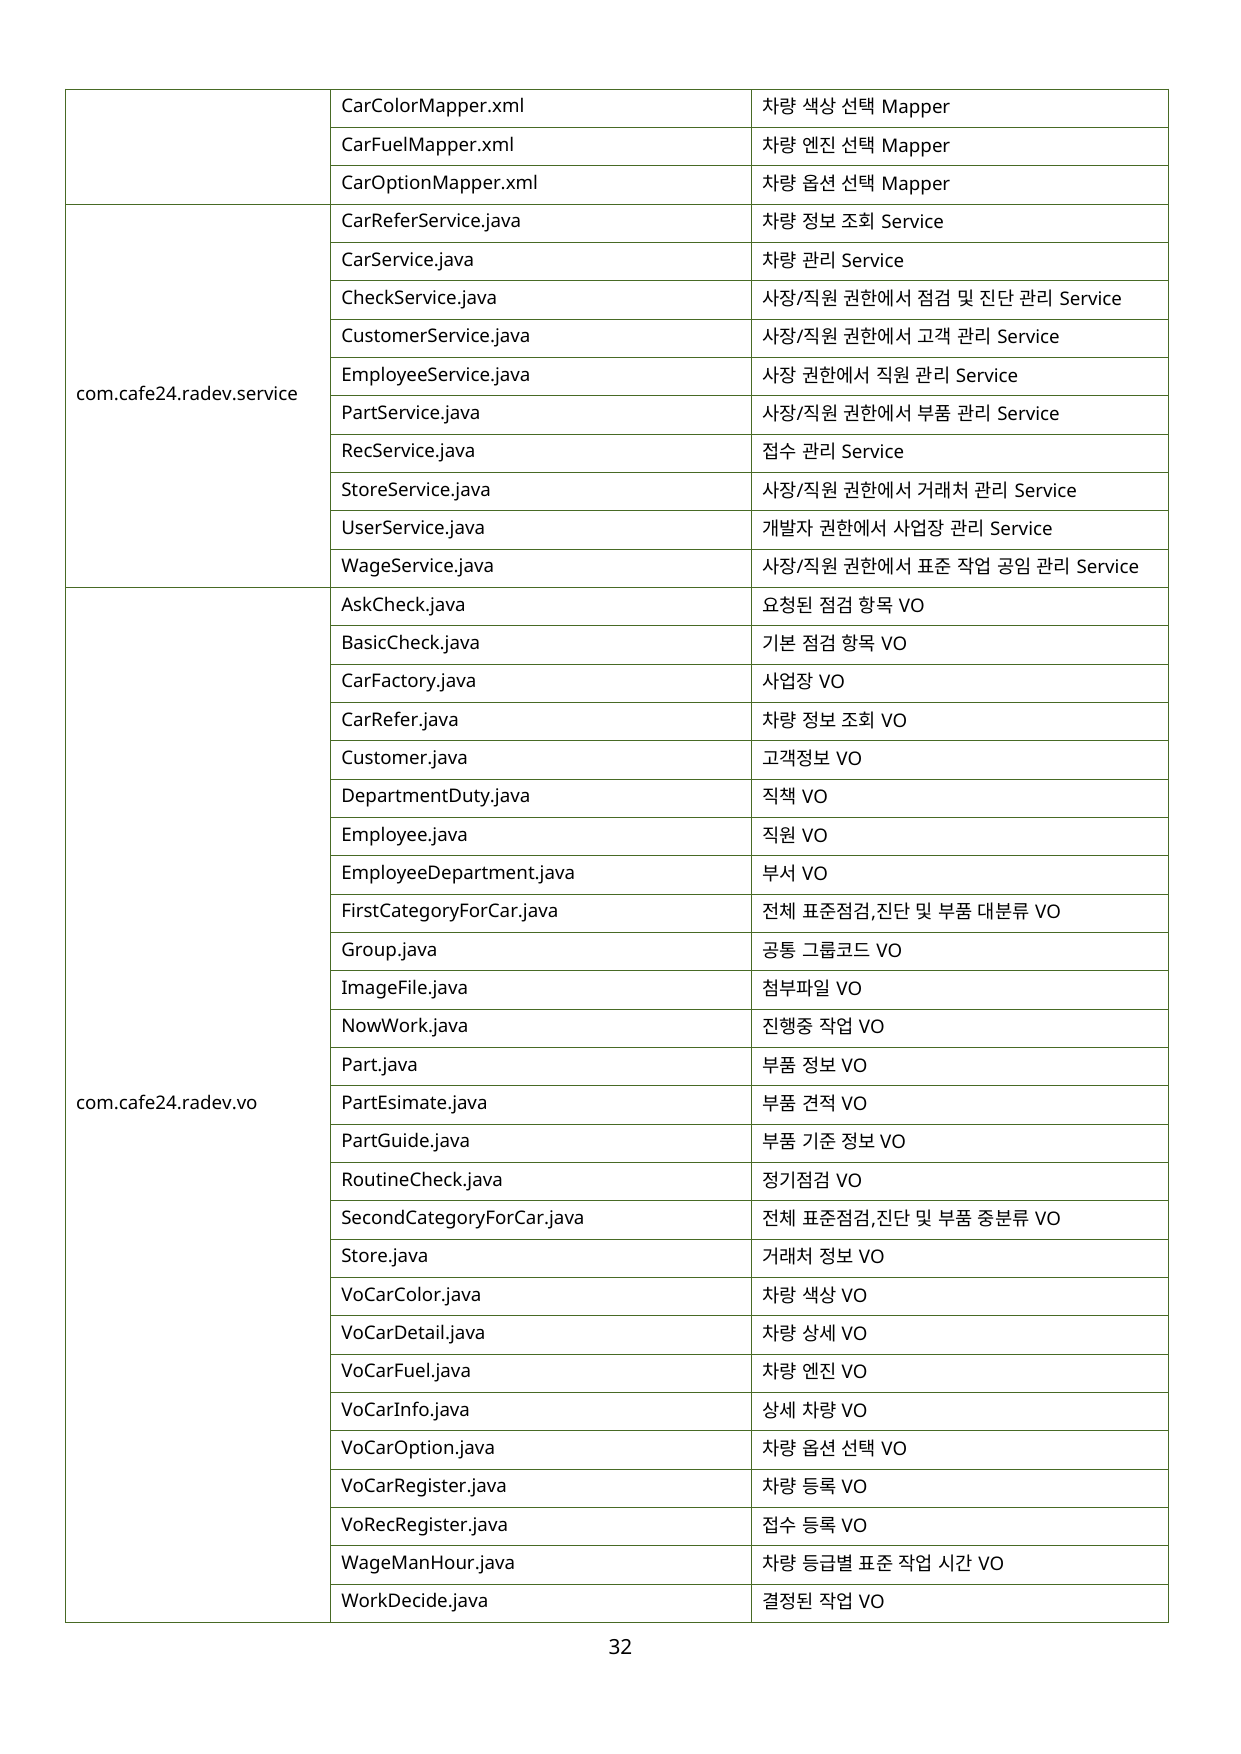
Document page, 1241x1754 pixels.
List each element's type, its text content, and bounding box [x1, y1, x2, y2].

table_cell VoCarInfo.java [331, 1393, 751, 1430]
table_cell 차량 색상 선택 Mapper [752, 90, 1168, 127]
table_cell 부품 기준 정보VO [752, 1125, 1168, 1162]
table_cell CarFuelMapper.xml [331, 128, 751, 165]
table_cell AskCheck.java [331, 588, 751, 625]
table_cell DepartmentDuty.java [331, 780, 751, 817]
table_cell 사업장 VO [752, 665, 1168, 702]
table_cell NowWork.java [331, 1010, 751, 1047]
table_cell CarService.java [331, 243, 751, 280]
table_cell 거래처 정보 VO [752, 1240, 1168, 1277]
table_cell FirstCategoryForCar.java [331, 895, 751, 932]
table_cell EmployeeService.java [331, 358, 751, 395]
table_cell StoreService.java [331, 473, 751, 510]
table_cell 직원 VO [752, 818, 1168, 855]
table_cell 사장/직원 권한에서 거래처 관리 Service [752, 473, 1168, 510]
table_cell ImageFile.java [331, 971, 751, 1008]
table_cell VoCarRegister.java [331, 1470, 751, 1507]
table_cell 차량 상세 VO [752, 1316, 1168, 1353]
table_cell 부서 VO [752, 856, 1168, 893]
table_cell com.cafe24.radev.service [66, 205, 330, 587]
table_cell 접수 등록 VO [752, 1508, 1168, 1545]
table_cell CustomerService.java [331, 320, 751, 357]
table_cell 첨부파일 VO [752, 971, 1168, 1008]
table_cell UserService.java [331, 511, 751, 548]
table_cell 결정된 작업 VO [752, 1585, 1168, 1622]
table_cell 부품 정보 VO [752, 1048, 1168, 1085]
table_cell VoCarFuel.java [331, 1355, 751, 1392]
table_cell 차량 엔진 VO [752, 1355, 1168, 1392]
table_cell WorkDecide.java [331, 1585, 751, 1622]
table_cell 접수 관리 Service [752, 435, 1168, 472]
table_cell 차랑 색상 VO [752, 1278, 1168, 1315]
table_cell VoCarDetail.java [331, 1316, 751, 1353]
table_cell 차량 옵션 선택 VO [752, 1431, 1168, 1468]
table_cell 개발자 권한에서 사업장 관리 Service [752, 511, 1168, 548]
table_cell 상세 차량 VO [752, 1393, 1168, 1430]
table_cell 사장/직원 권한에서 표준 작업 공임 관리 Service [752, 550, 1168, 587]
table_cell 직책 VO [752, 780, 1168, 817]
table_cell Part.java [331, 1048, 751, 1085]
table_cell com.cafe24.radev.vo [66, 588, 330, 1622]
table_cell 사장/직원 권한에서 고객 관리 Service [752, 320, 1168, 357]
table_cell CarColorMapper.xml [331, 90, 751, 127]
table_cell Customer.java [331, 741, 751, 778]
table_cell 진행중 작업 VO [752, 1010, 1168, 1047]
table_cell RoutineCheck.java [331, 1163, 751, 1200]
table_cell CarRefer.java [331, 703, 751, 740]
table_cell 전체 표준점검,진단 및 부품 대분류 VO [752, 895, 1168, 932]
table_cell 차량 등록 VO [752, 1470, 1168, 1507]
table_cell PartService.java [331, 396, 751, 433]
table_cell Employee.java [331, 818, 751, 855]
table_cell 사장 권한에서 직원 관리 Service [752, 358, 1168, 395]
table_cell 부품 견적 VO [752, 1086, 1168, 1123]
table_cell 사장/직원 권한에서 부품 관리 Service [752, 396, 1168, 433]
table_cell WageManHour.java [331, 1546, 751, 1583]
table_cell VoCarColor.java [331, 1278, 751, 1315]
table_cell Group.java [331, 933, 751, 970]
table_cell 고객정보 VO [752, 741, 1168, 778]
table_cell 정기점검 VO [752, 1163, 1168, 1200]
table_cell CheckService.java [331, 281, 751, 318]
table_cell BasicCheck.java [331, 626, 751, 663]
table_cell CarFactory.java [331, 665, 751, 702]
table_cell 전체 표준점검,진단 및 부품 중분류 VO [752, 1201, 1168, 1238]
table_cell CarOptionMapper.xml [331, 166, 751, 203]
table_cell PartEsimate.java [331, 1086, 751, 1123]
table_cell VoRecRegister.java [331, 1508, 751, 1545]
table_cell 차량 등급별 표준 작업 시간 VO [752, 1546, 1168, 1583]
table_cell 요청된 점검 항목 VO [752, 588, 1168, 625]
table_cell PartGuide.java [331, 1125, 751, 1162]
table_cell WageService.java [331, 550, 751, 587]
table_cell VoCarOption.java [331, 1431, 751, 1468]
table_cell RecService.java [331, 435, 751, 472]
table_cell 차량 엔진 선택 Mapper [752, 128, 1168, 165]
table_cell 사장/직원 권한에서 점검 및 진단 관리 Service [752, 281, 1168, 318]
table_cell EmployeeDepartment.java [331, 856, 751, 893]
table_cell 차량 관리 Service [752, 243, 1168, 280]
table_cell 차량 옵션 선택 Mapper [752, 166, 1168, 203]
table_cell Store.java [331, 1240, 751, 1277]
table_cell SecondCategoryForCar.java [331, 1201, 751, 1238]
table_cell 차량 정보 조회 Service [752, 205, 1168, 242]
table_cell 공통 그룹코드 VO [752, 933, 1168, 970]
table_cell CarReferService.java [331, 205, 751, 242]
table_cell 차량 정보 조회 VO [752, 703, 1168, 740]
table_cell 기본 점검 항목 VO [752, 626, 1168, 663]
